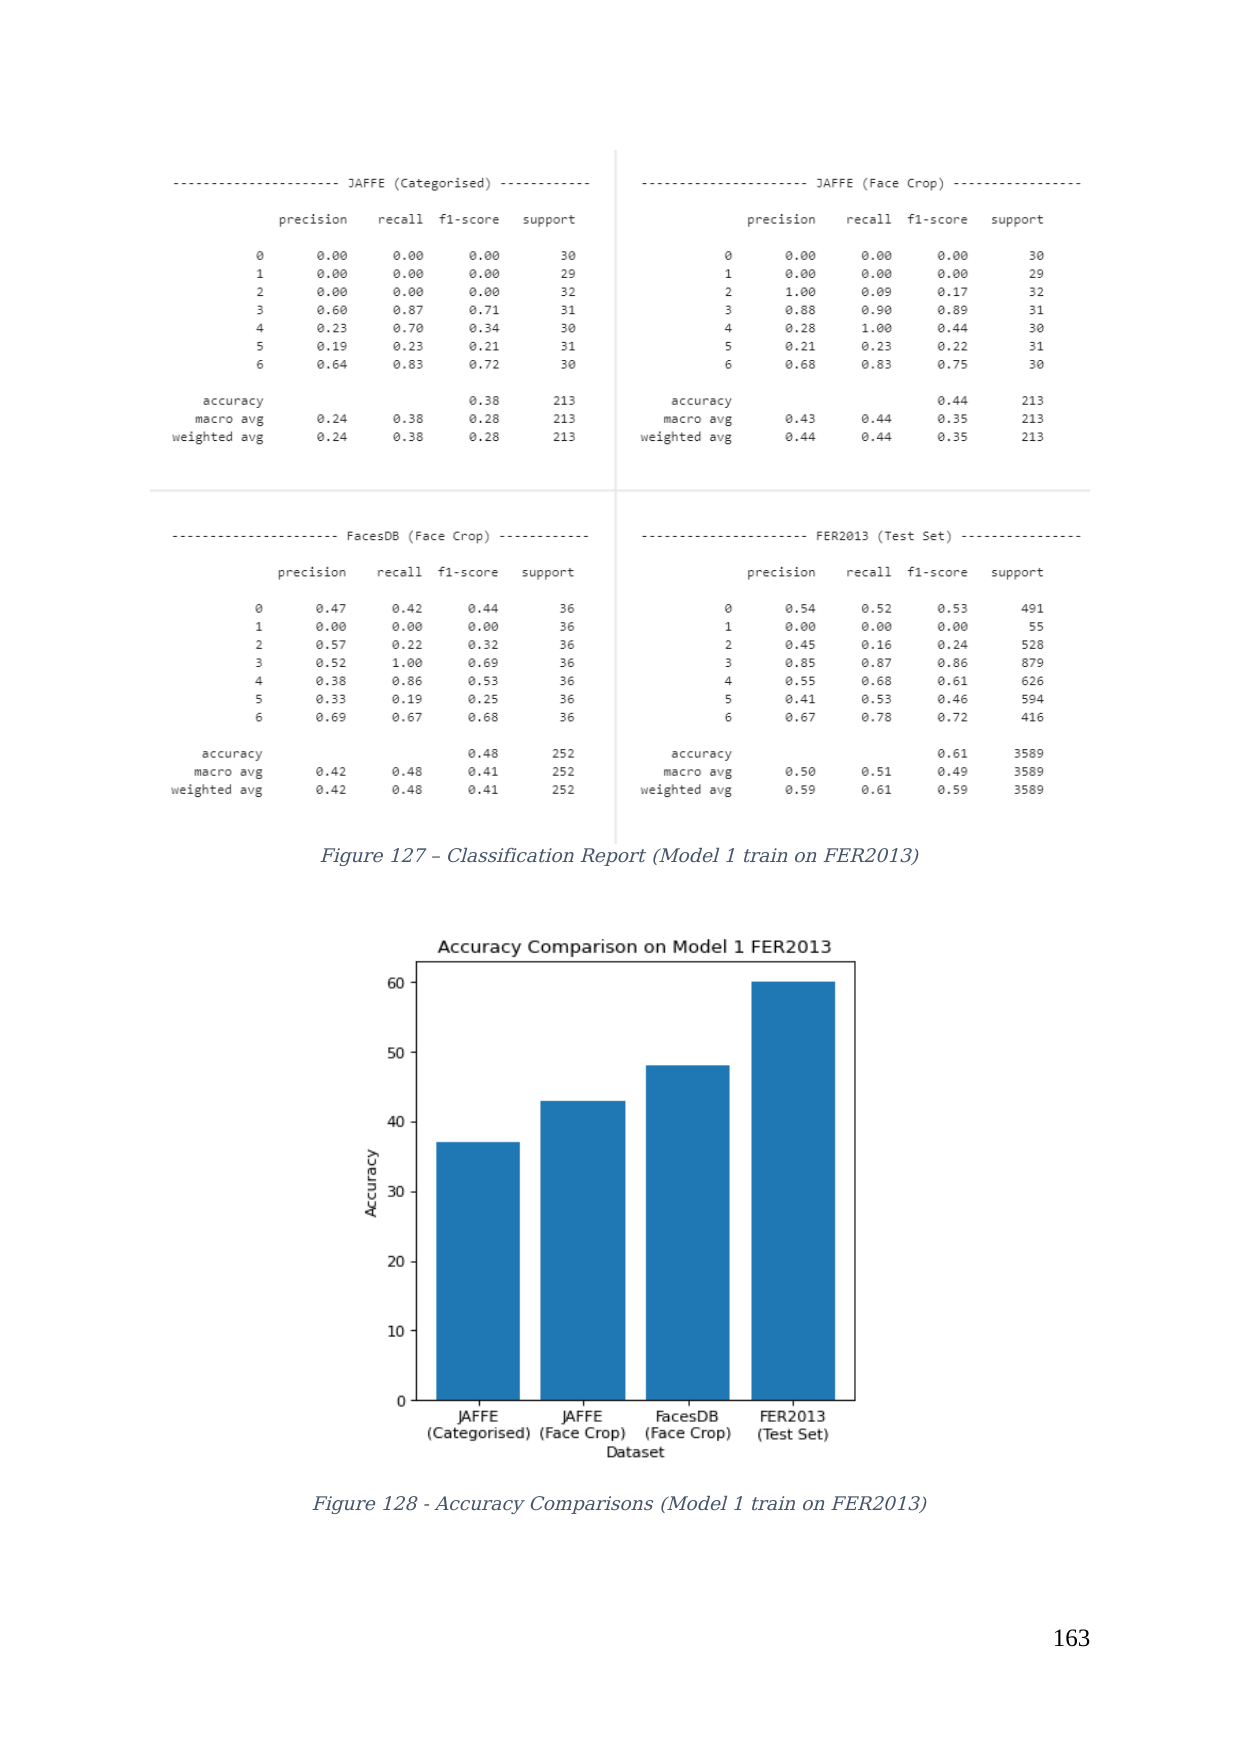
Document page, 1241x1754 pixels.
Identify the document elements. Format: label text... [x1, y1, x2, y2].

picture [357, 927, 875, 1463]
picture [150, 150, 1091, 844]
